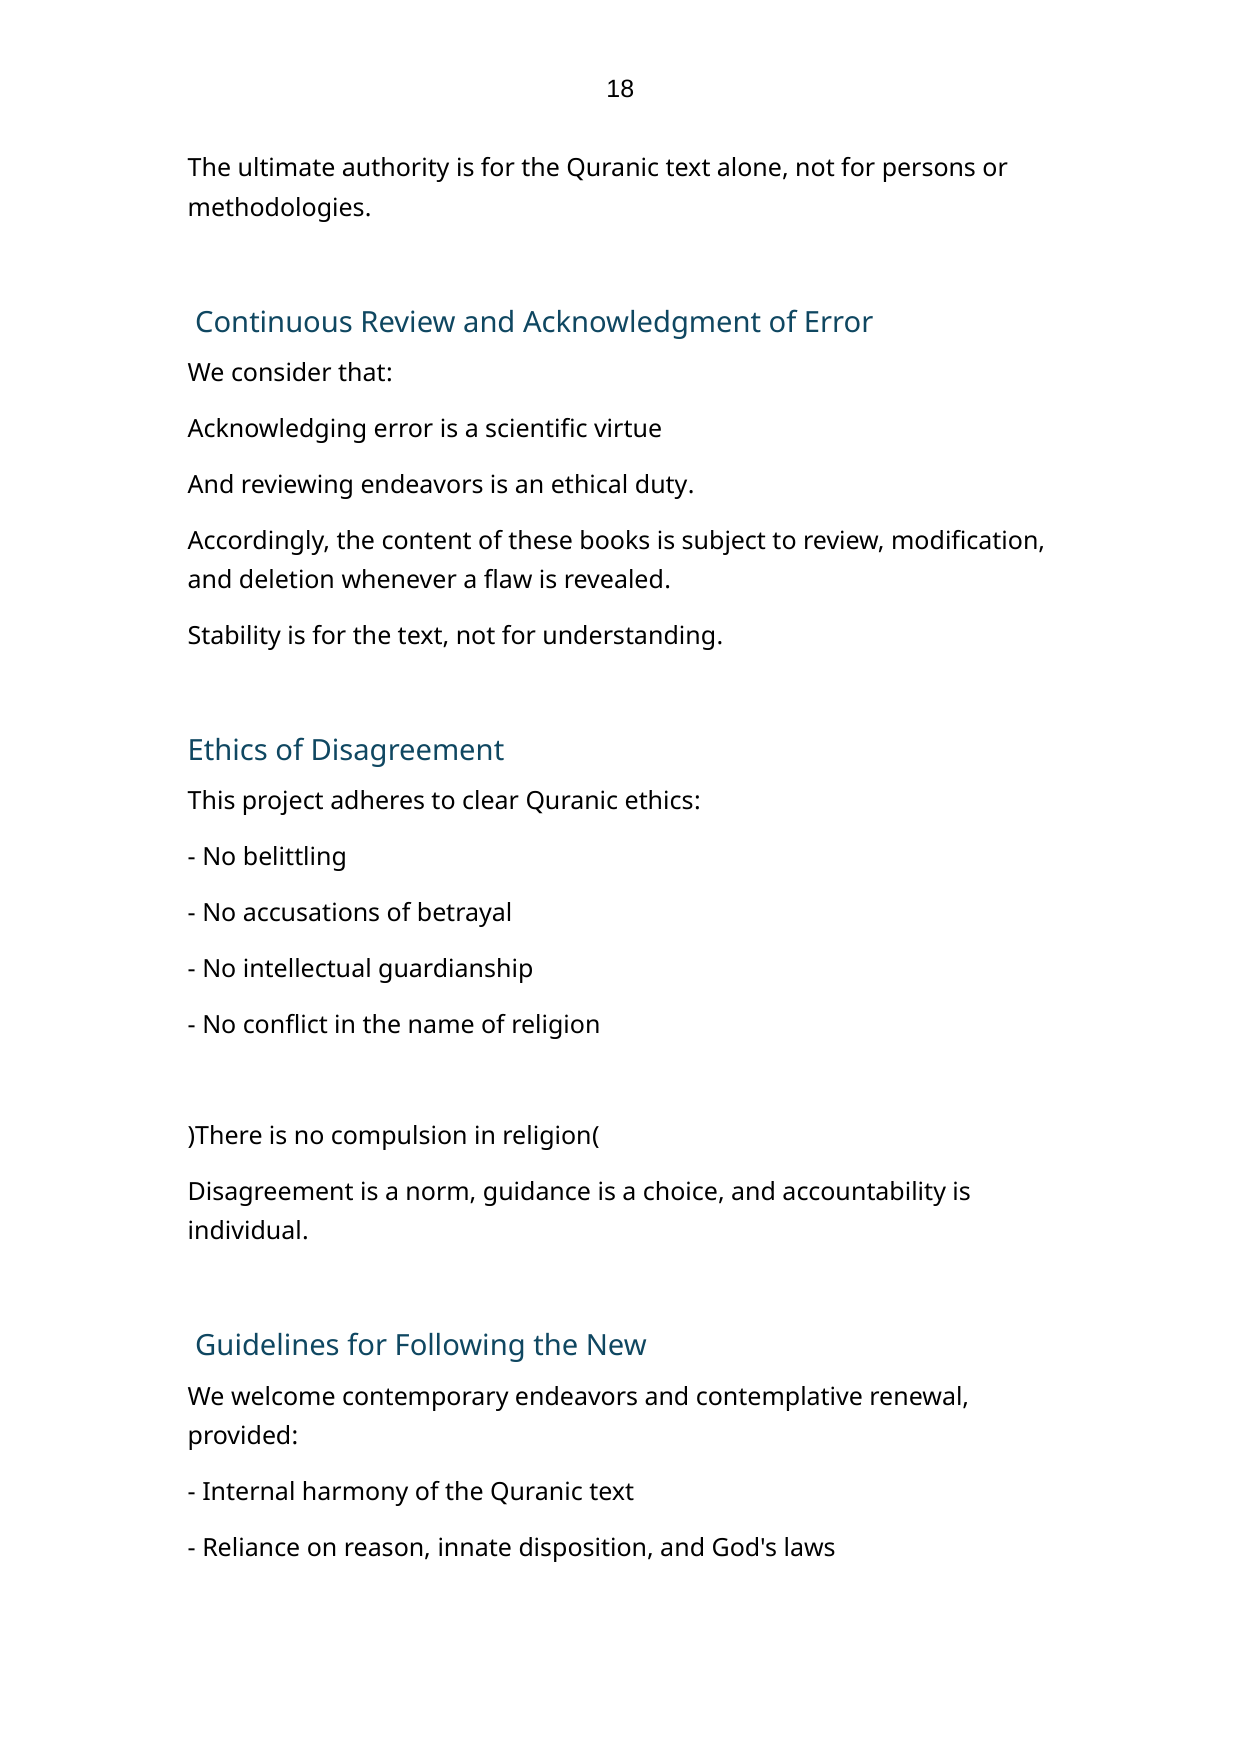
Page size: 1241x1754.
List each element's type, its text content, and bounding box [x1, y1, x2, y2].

text - Reliance on reason, innate disposition, and God's laws [187, 1529, 1053, 1563]
text - Internal harmony of the Quranic text [187, 1473, 1053, 1508]
text Stability is for the text, not for understanding. [187, 617, 1053, 651]
text Accordingly, the content of these books is subject to review, modification, and deletion whenever a flaw is revealed. [187, 522, 1053, 596]
text - No accusations of betrayal [187, 894, 1053, 929]
subtitle Guidelines for Following the New [187, 1324, 1053, 1364]
text Disagreement is a norm, guidance is a choice, and accountability is individual. [187, 1174, 1053, 1247]
subtitle Ethics of Disagreement [187, 729, 1053, 769]
text - No conflict in the name of religion [187, 1006, 1053, 1040]
subtitle Continuous Review and Acknowledgment of Error [187, 301, 1053, 341]
text We welcome contemporary endeavors and contemplative renewal, provided: [187, 1378, 1053, 1452]
text - No belittling [187, 839, 1053, 873]
text ﴿There is no compulsion in religion﴾ [187, 1118, 1053, 1152]
text The ultimate authority is for the Quranic text alone, not for persons or methodologies. [187, 150, 1053, 223]
text And reviewing endeavors is an ethical duty. [187, 466, 1053, 501]
text - No intellectual guardianship [187, 950, 1053, 984]
text This project adheres to clear Quranic ethics: [187, 783, 1053, 817]
text Acknowledging error is a scientific virtue [187, 411, 1053, 445]
text We consider that: [187, 355, 1053, 389]
